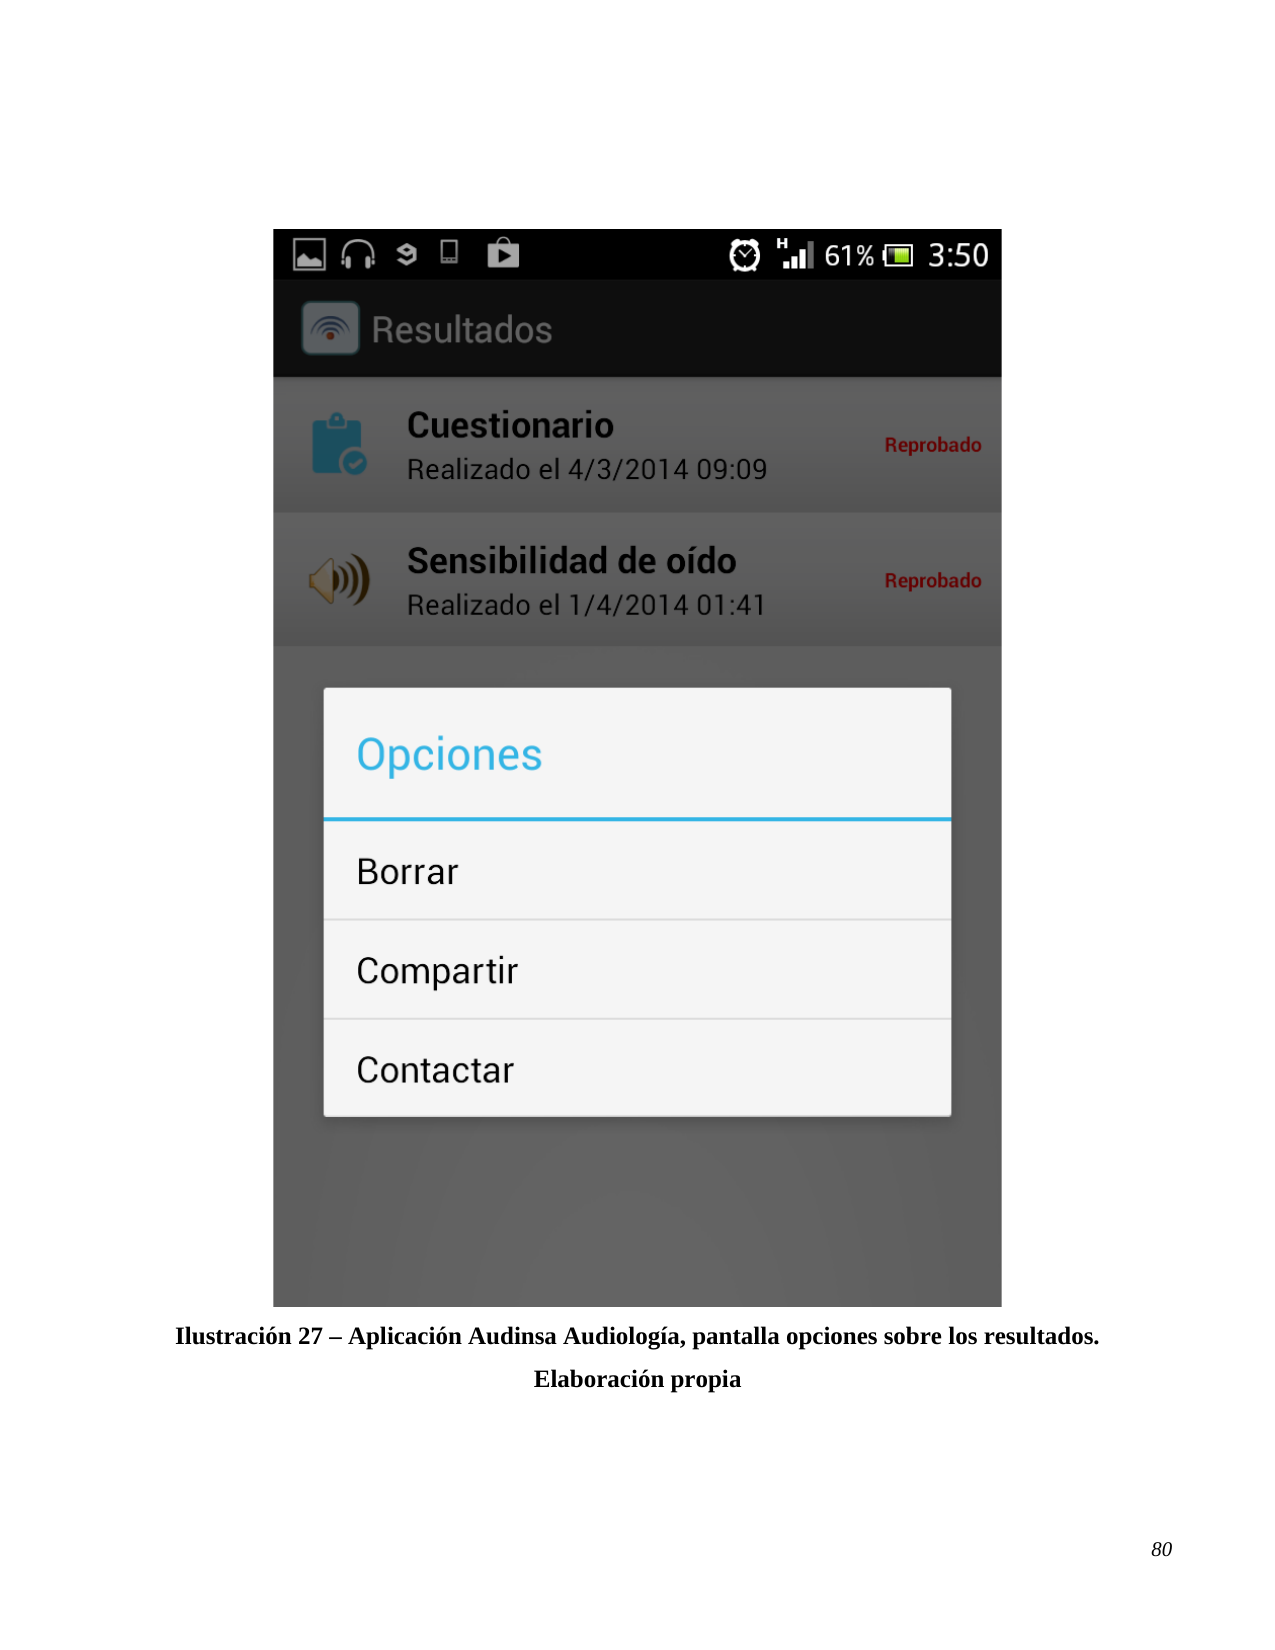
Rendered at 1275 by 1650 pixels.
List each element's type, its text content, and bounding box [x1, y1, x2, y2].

text Ilustración 27 – Aplicación Audinsa Audiología, pantalla opciones sobre los resultados. [103, 1321, 1172, 1350]
picture [273, 229, 1002, 1307]
text Elaboración propia [103, 1364, 1172, 1393]
